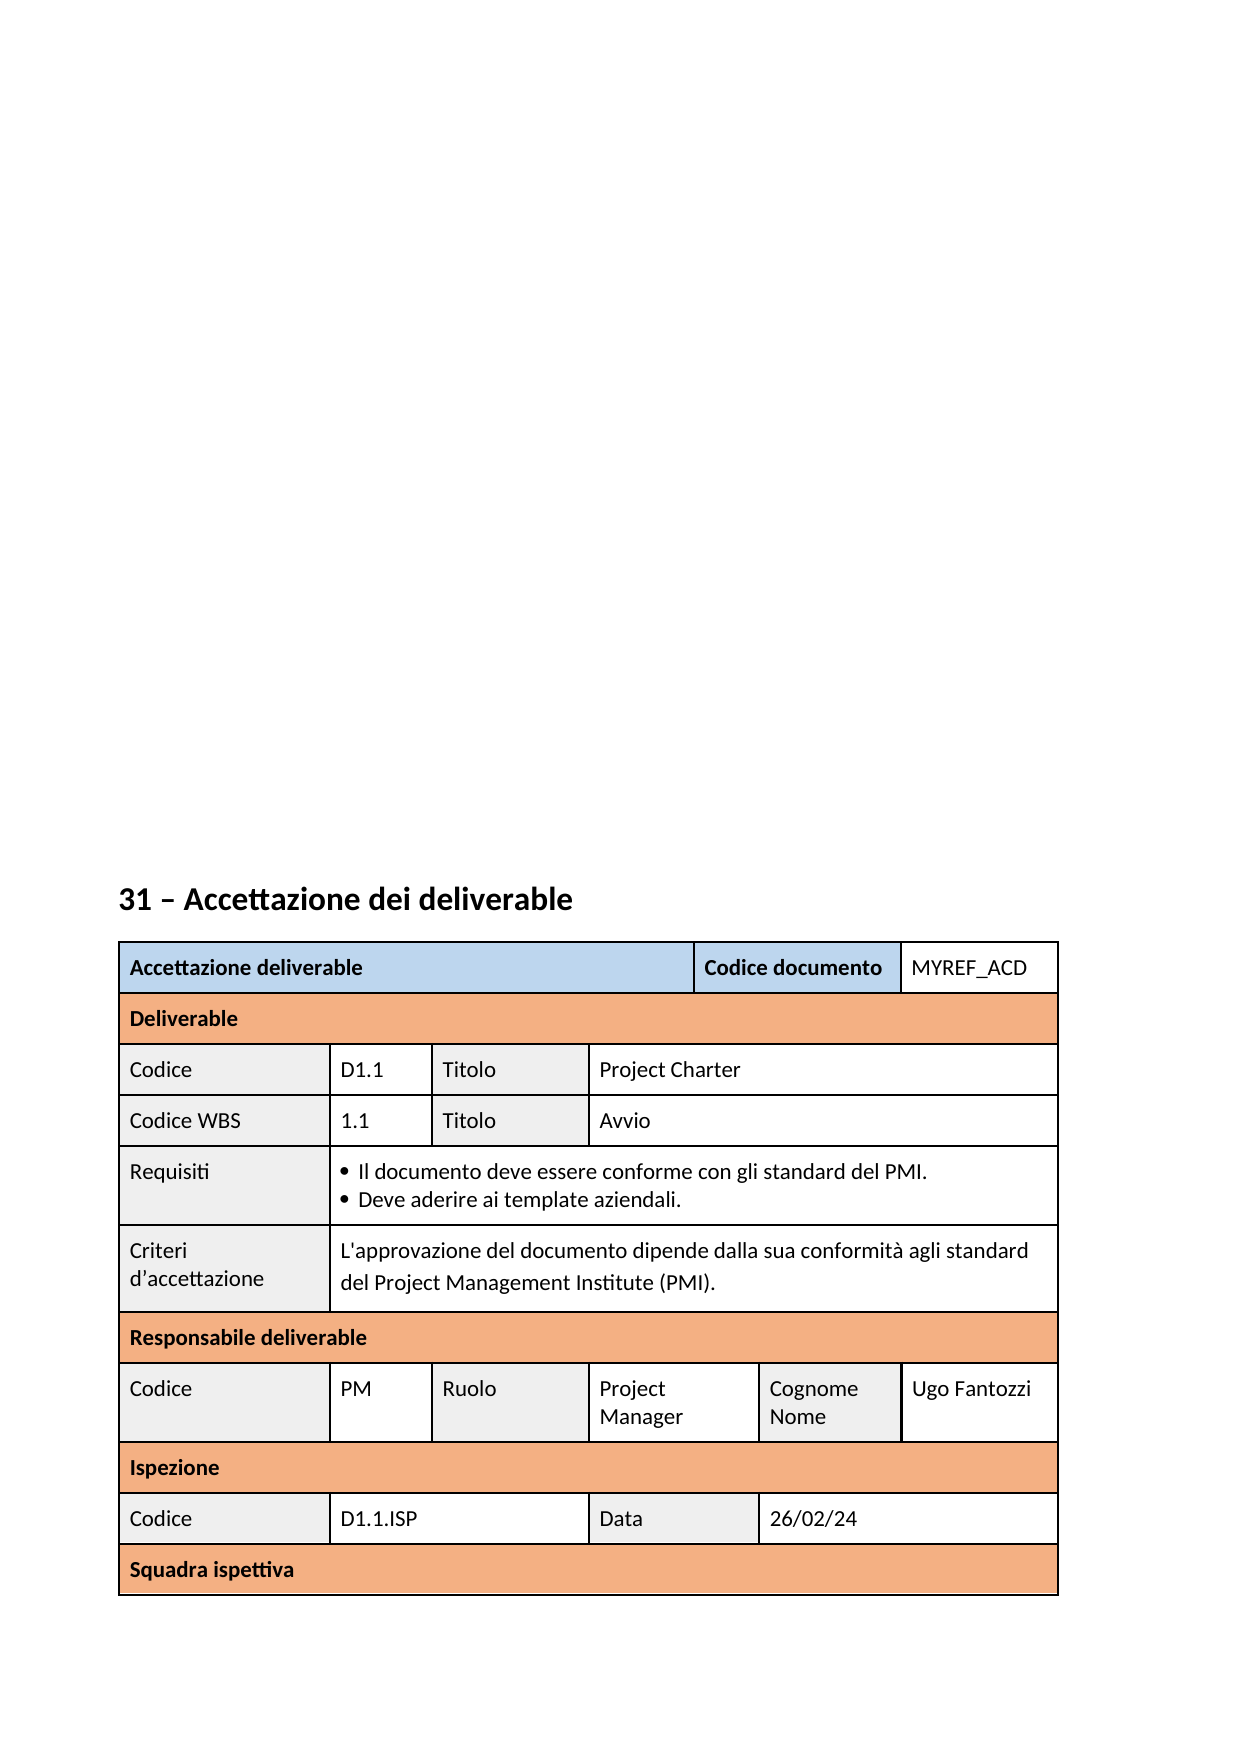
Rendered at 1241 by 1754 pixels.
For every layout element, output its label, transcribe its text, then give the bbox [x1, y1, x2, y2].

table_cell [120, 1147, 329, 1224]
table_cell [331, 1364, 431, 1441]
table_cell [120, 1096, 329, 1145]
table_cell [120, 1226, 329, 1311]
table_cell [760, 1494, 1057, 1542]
text 31 – Accettazione dei deliverable [118, 878, 1122, 918]
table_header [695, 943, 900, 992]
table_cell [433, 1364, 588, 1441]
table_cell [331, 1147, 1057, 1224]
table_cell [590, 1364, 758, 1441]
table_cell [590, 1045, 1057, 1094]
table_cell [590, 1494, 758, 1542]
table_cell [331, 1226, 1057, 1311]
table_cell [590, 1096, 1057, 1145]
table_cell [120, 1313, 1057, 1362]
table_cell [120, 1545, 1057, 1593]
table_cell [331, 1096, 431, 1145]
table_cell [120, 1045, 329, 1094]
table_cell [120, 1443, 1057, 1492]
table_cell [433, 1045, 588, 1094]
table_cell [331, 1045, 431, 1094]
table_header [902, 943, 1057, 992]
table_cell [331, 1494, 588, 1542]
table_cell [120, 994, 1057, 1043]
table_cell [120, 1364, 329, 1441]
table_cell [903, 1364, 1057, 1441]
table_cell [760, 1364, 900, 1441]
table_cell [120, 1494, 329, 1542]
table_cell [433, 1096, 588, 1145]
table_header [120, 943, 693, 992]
